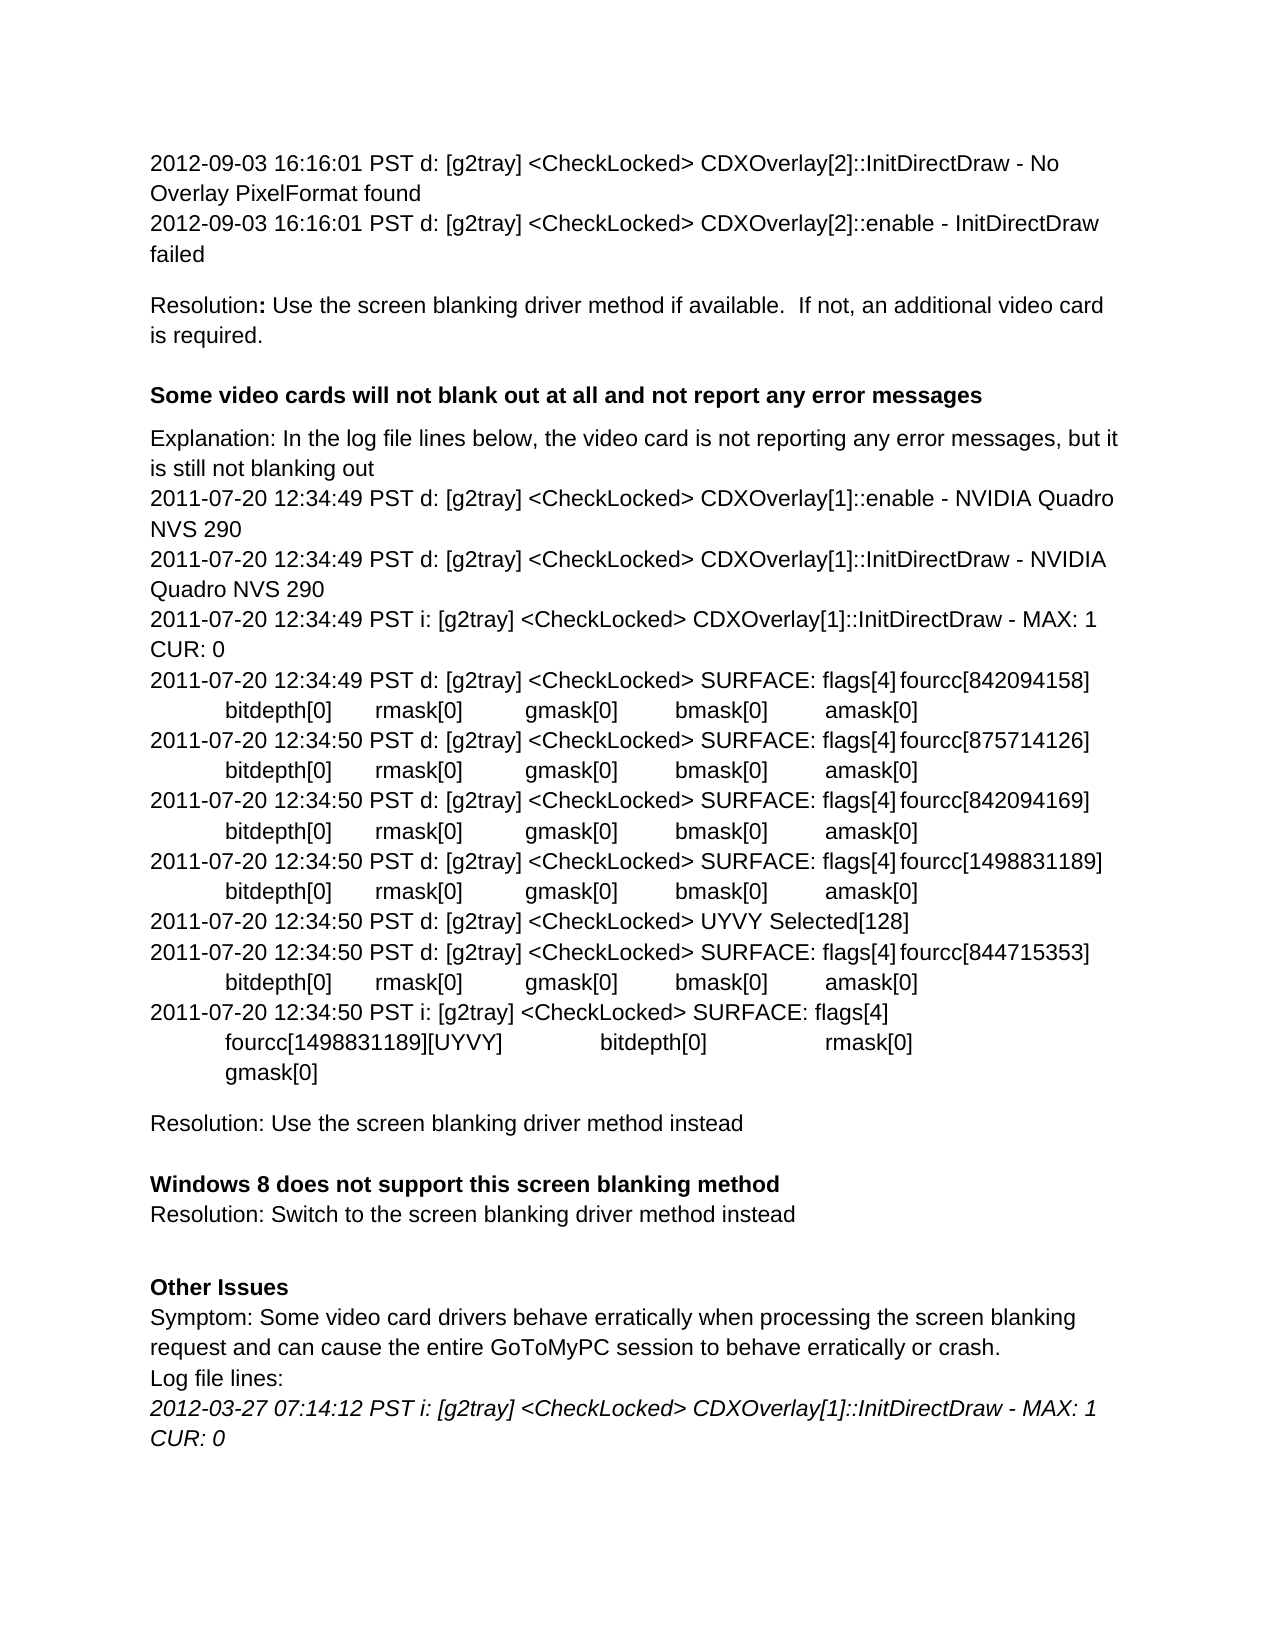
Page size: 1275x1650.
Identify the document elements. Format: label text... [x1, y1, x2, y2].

text 2011-07-20 12:34:49 PST i: [g2tray] <CheckLocked> CDXOverlay[1]::InitDirectDraw - MAX: 1 CUR: 0 [150, 606, 1125, 663]
text 2011-07-20 12:34:50 PST d: [g2tray] <CheckLocked> SURFACE: flags[4] fourcc[842094169] bitdepth[0] rmask[0] gmask[0] bmask[0] amask[0] [150, 787, 1125, 844]
text Resolution: Use the screen blanking driver method if available. If not, an additional video card is required. [150, 292, 1125, 348]
text 2012-09-03 16:16:01 PST d: [g2tray] <CheckLocked> CDXOverlay[2]::enable - InitDirectDraw failed [150, 210, 1125, 267]
text 2011-07-20 12:34:50 PST i: [g2tray] <CheckLocked> SURFACE: flags[4] fourcc[1498831189][UYVY] bitdepth[0] rmask[0] gmask[0] [150, 999, 1125, 1086]
text 2011-07-20 12:34:49 PST d: [g2tray] <CheckLocked> SURFACE: flags[4] fourcc[842094158] bitdepth[0] rmask[0] gmask[0] bmask[0] amask[0] [150, 667, 1125, 723]
text Windows 8 does not support this screen blanking method [150, 1171, 1125, 1197]
text 2011-07-20 12:34:50 PST d: [g2tray] <CheckLocked> SURFACE: flags[4] fourcc[1498831189] bitdepth[0] rmask[0] gmask[0] bmask[0] amask[0] [150, 848, 1125, 904]
text 2011-07-20 12:34:50 PST d: [g2tray] <CheckLocked> SURFACE: flags[4] fourcc[844715353] bitdepth[0] rmask[0] gmask[0] bmask[0] amask[0] [150, 938, 1125, 995]
text Symptom: Some video card drivers behave erratically when processing the screen blanking request and can cause the entire GoToMyPC session to behave erratically or crash. [150, 1304, 1125, 1361]
text 2012-03-27 07:14:12 PST i: [g2tray] <CheckLocked> CDXOverlay[1]::InitDirectDraw - MAX: 1 CUR: 0 [150, 1395, 1125, 1451]
text Log file lines: [150, 1364, 1125, 1391]
text 2011-07-20 12:34:49 PST d: [g2tray] <CheckLocked> CDXOverlay[1]::InitDirectDraw - NVIDIA Quadro NVS 290 [150, 546, 1125, 602]
text 2011-07-20 12:34:50 PST d: [g2tray] <CheckLocked> SURFACE: flags[4] fourcc[875714126] bitdepth[0] rmask[0] gmask[0] bmask[0] amask[0] [150, 727, 1125, 784]
text Explanation: In the log file lines below, the video card is not reporting any error messages, but it is still not blanking out [150, 425, 1125, 482]
text Some video cards will not blank out at all and not report any error messages [150, 382, 1125, 409]
text Resolution: Switch to the screen blanking driver method instead [150, 1201, 1125, 1227]
text 2011-07-20 12:34:50 PST d: [g2tray] <CheckLocked> UYVY Selected[128] [150, 908, 1125, 935]
text Resolution: Use the screen blanking driver method instead [150, 1110, 1125, 1137]
text 2011-07-20 12:34:49 PST d: [g2tray] <CheckLocked> CDXOverlay[1]::enable - NVIDIA Quadro NVS 290 [150, 485, 1125, 542]
text Other Issues [150, 1274, 1125, 1300]
text 2012-09-03 16:16:01 PST d: [g2tray] <CheckLocked> CDXOverlay[2]::InitDirectDraw - No Overlay PixelFormat found [150, 150, 1125, 207]
